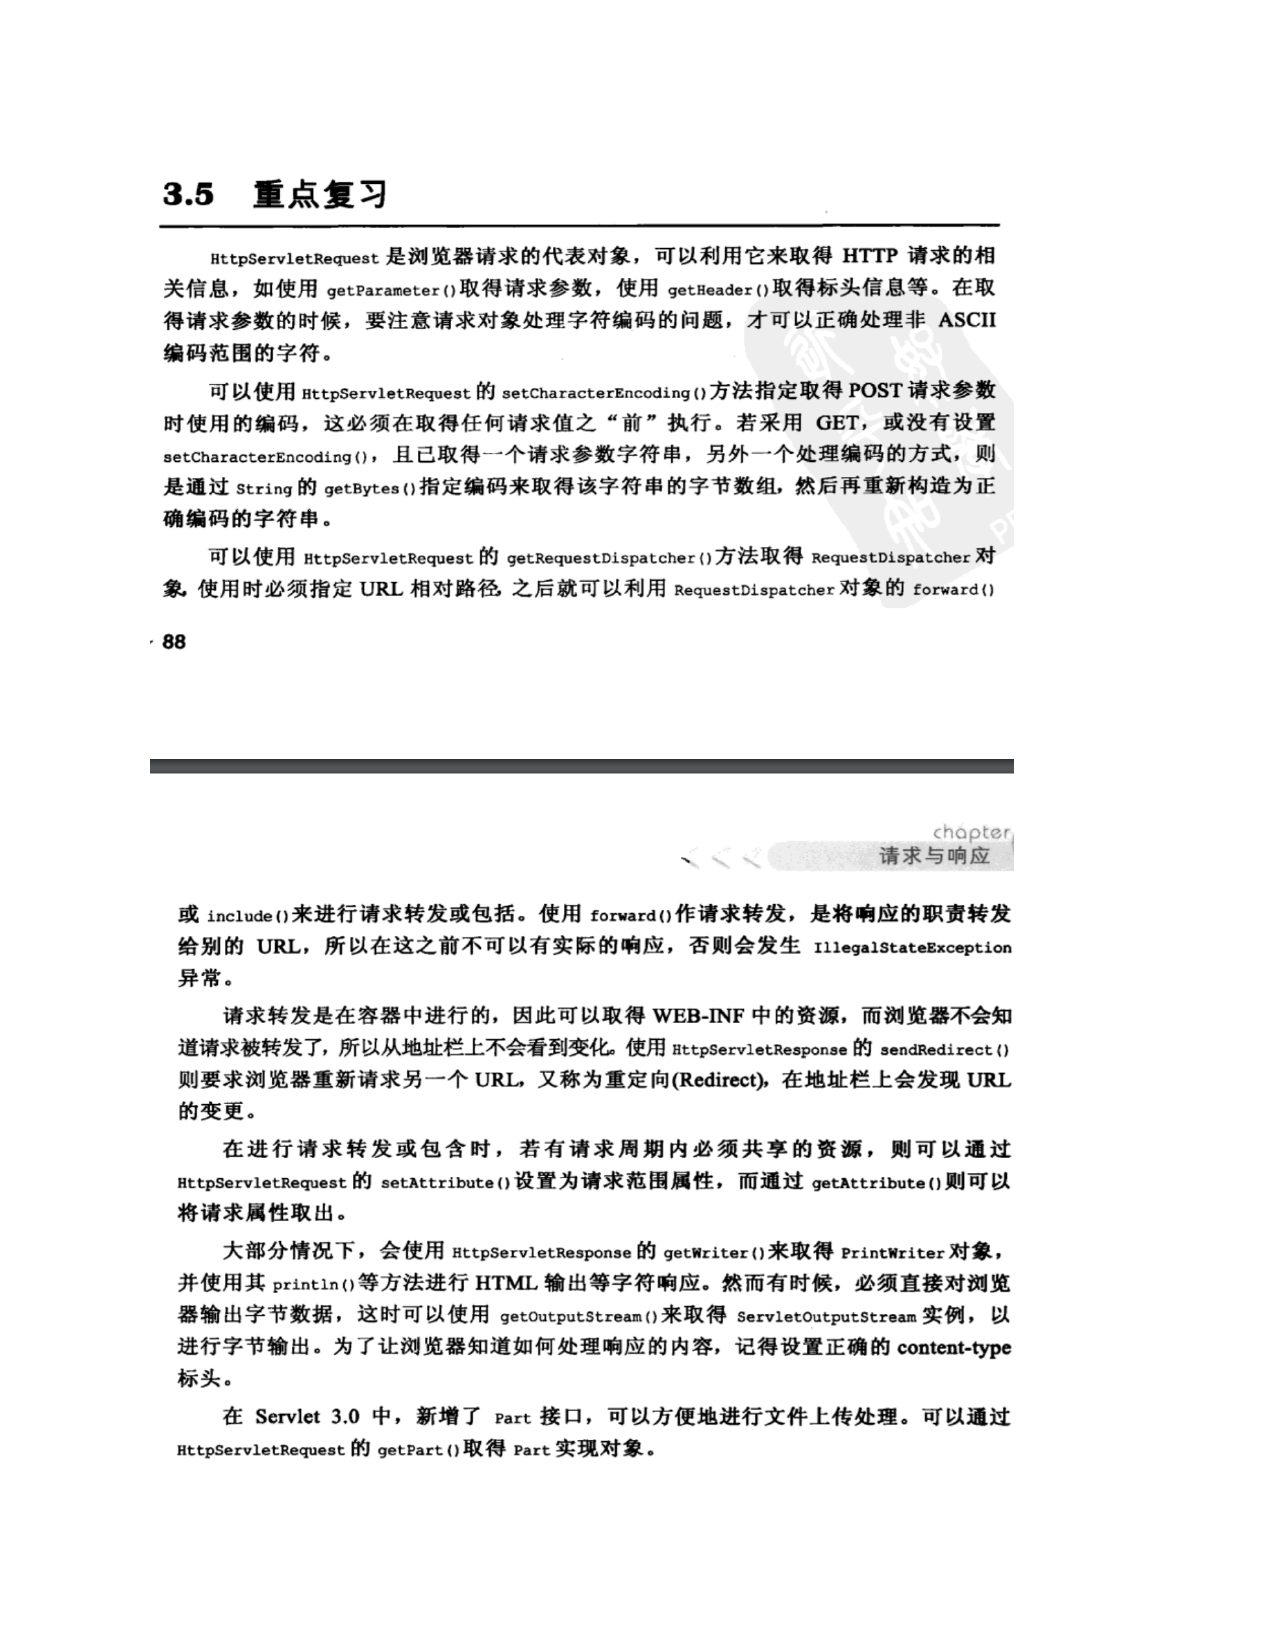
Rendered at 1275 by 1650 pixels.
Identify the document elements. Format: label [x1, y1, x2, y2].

picture [150, 178, 1014, 1465]
